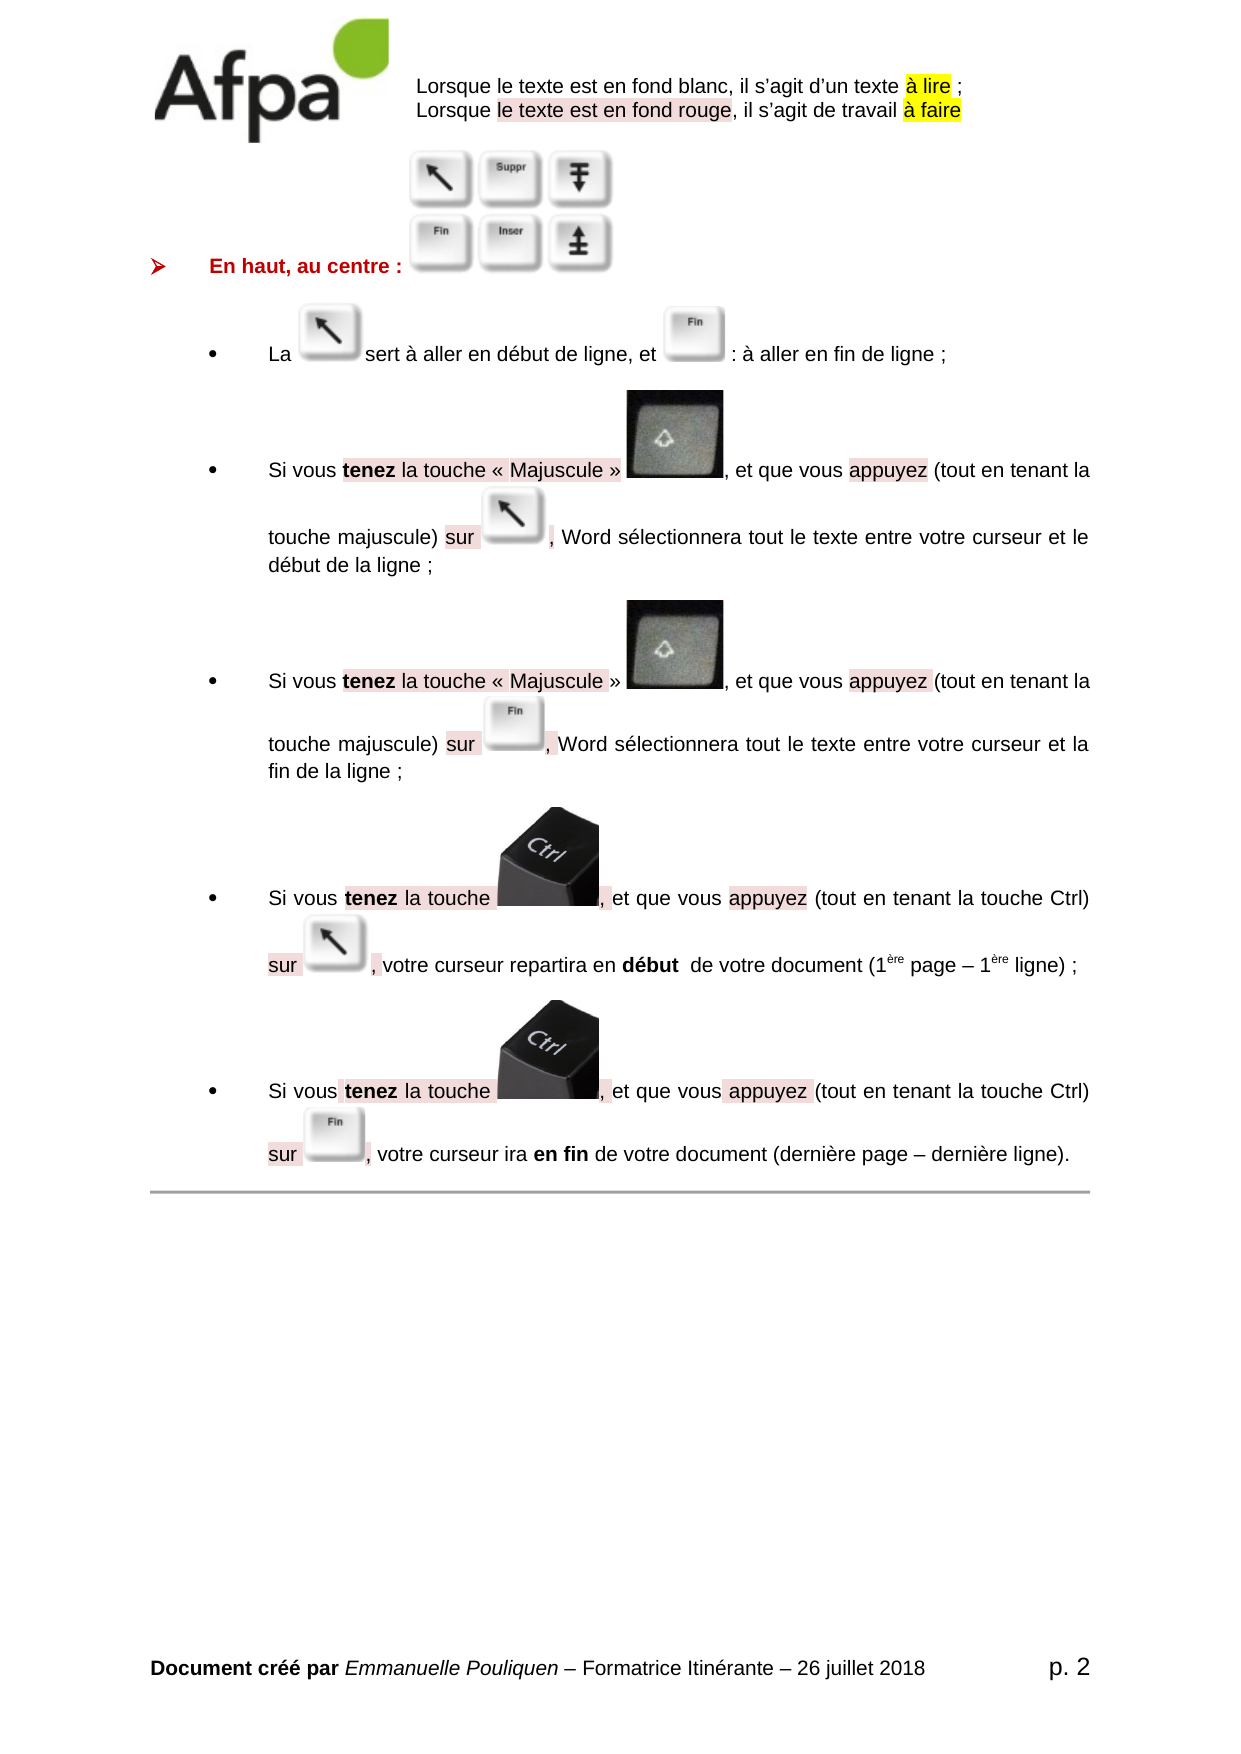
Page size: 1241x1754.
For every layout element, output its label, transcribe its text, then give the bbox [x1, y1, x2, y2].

picture [497, 807, 599, 906]
picture [662, 306, 725, 362]
text En haut, au centre : [150, 150, 1090, 278]
list Si vous tenez la touche , et que vous appuyez (tout en tenant la touche Ctrl) sur , votre curseur repartira en début de votre document (1ère page – 1ère ligne) ; [209, 807, 1090, 976]
picture [626, 600, 724, 689]
list Si vous tenez la touche , et que vous appuyez (tout en tenant la touche Ctrl) sur , votre curseur ira en fin de votre document (dernière page – dernière ligne). [209, 1001, 1090, 1166]
list Si vous tenez la touche « Majuscule » , et que vous appuyez (tout en tenant la touche majuscule) sur , Word sélectionnera tout le texte entre votre curseur et la fin de la ligne ; [209, 601, 1090, 783]
picture [151, 18, 388, 140]
picture [497, 1000, 599, 1099]
picture [626, 390, 724, 478]
picture [302, 913, 371, 973]
picture [480, 485, 549, 545]
picture [302, 1107, 366, 1162]
list Si vous tenez la touche « Majuscule » , et que vous appuyez (tout en tenant la touche majuscule) sur , Word sélectionnera tout le texte entre votre curseur et le début de la ligne ; [209, 390, 1090, 576]
picture [297, 302, 365, 362]
picture [482, 696, 545, 751]
list La sert à aller en début de ligne, et : à aller en fin de ligne ; [209, 303, 1090, 366]
picture [408, 150, 614, 274]
